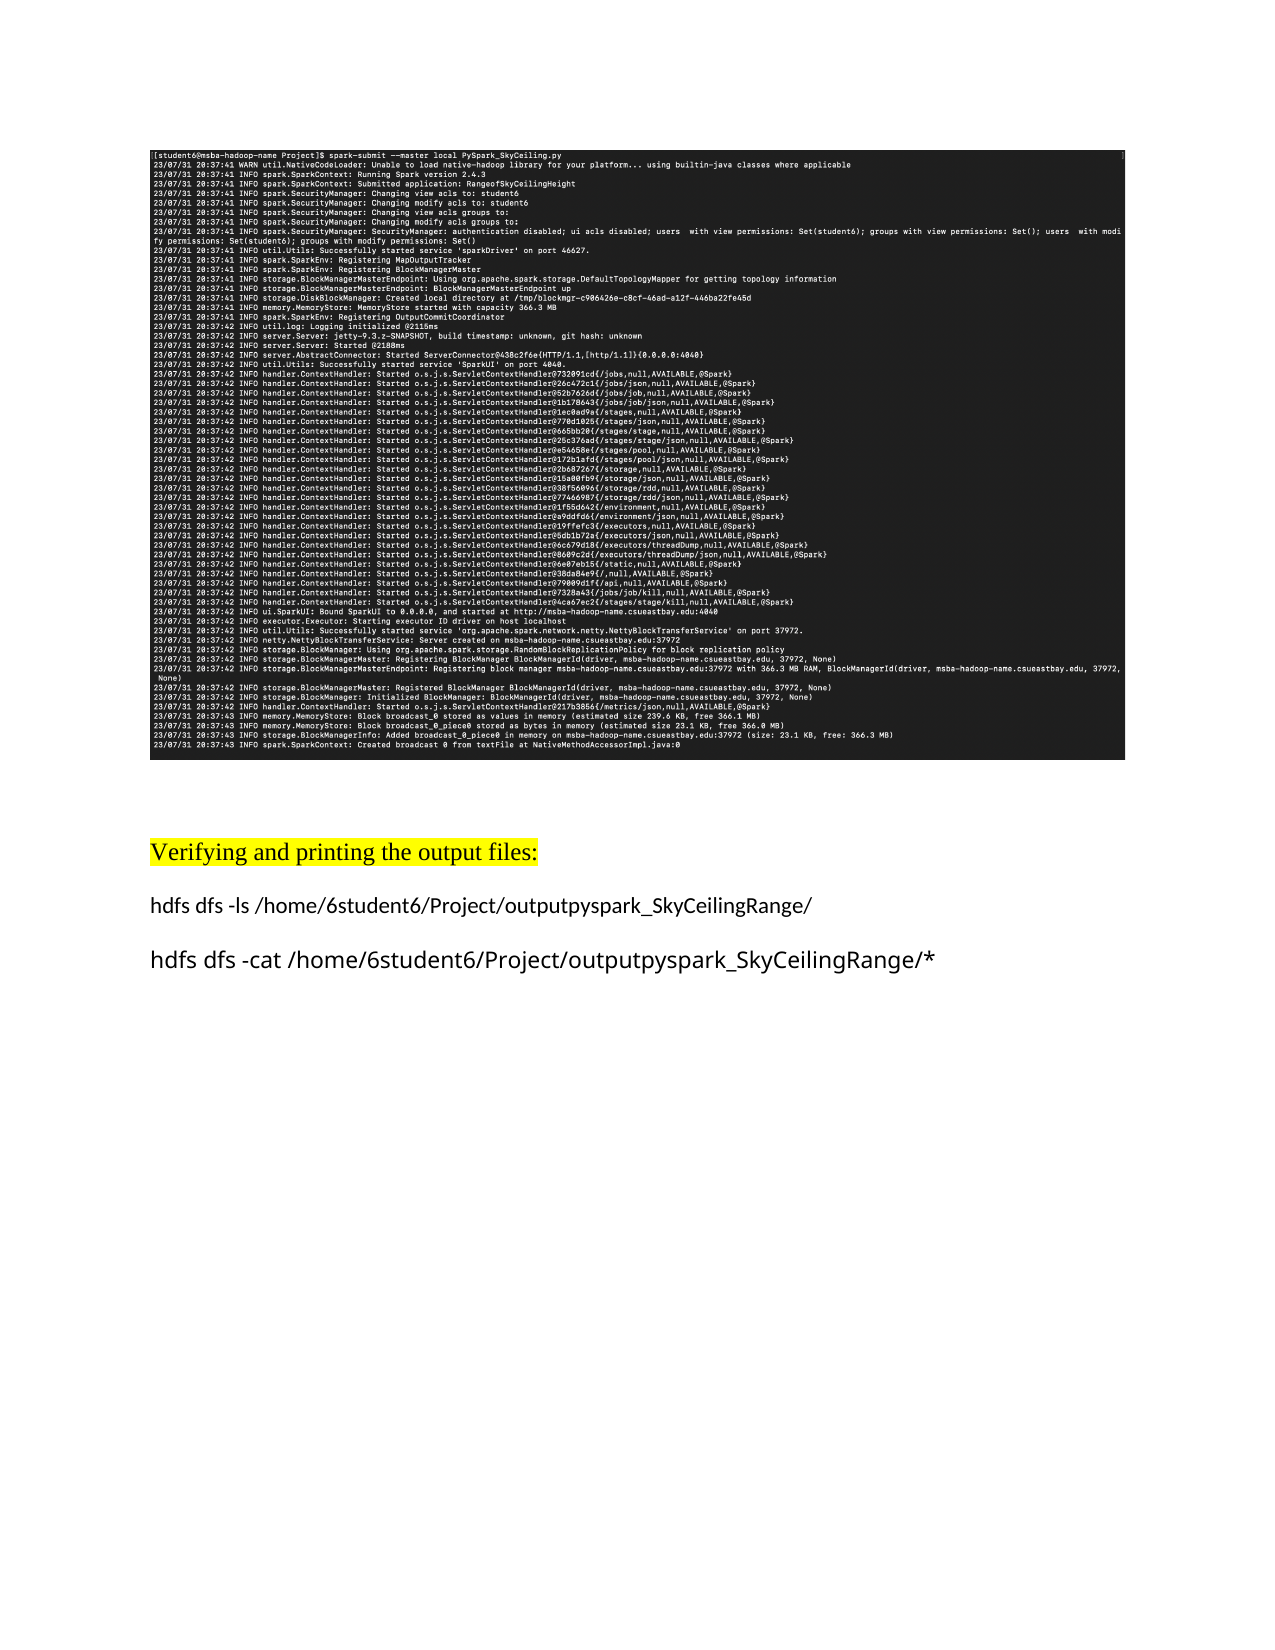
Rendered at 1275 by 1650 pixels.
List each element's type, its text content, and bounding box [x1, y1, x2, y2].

text hdfs dfs -cat /home/6student6/Project/outputpyspark_SkyCeilingRange/* [150, 944, 1125, 976]
text hdfs dfs -ls /home/6student6/Project/outputpyspark_SkyCeilingRange/ [150, 891, 1125, 919]
picture [150, 150, 1125, 760]
text Verifying and printing the output files: [150, 837, 1125, 866]
